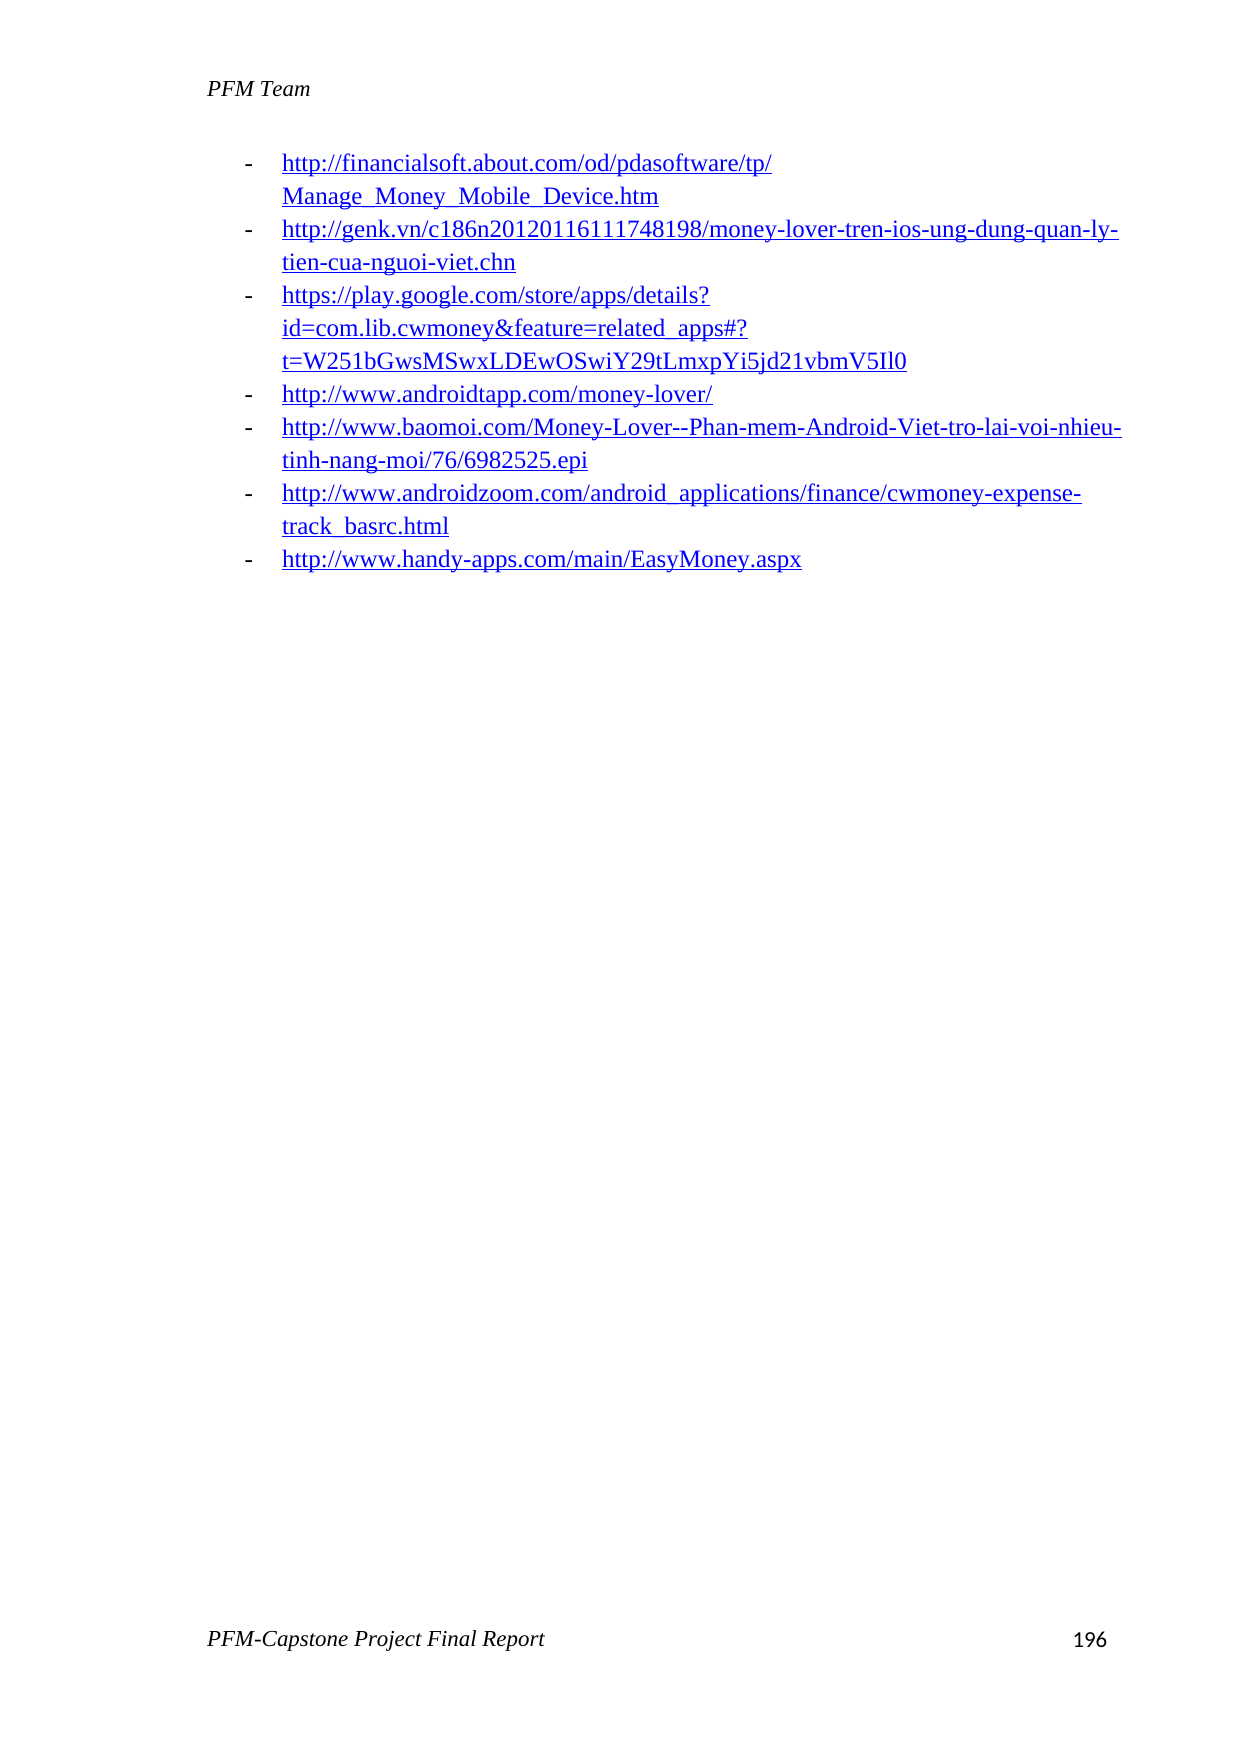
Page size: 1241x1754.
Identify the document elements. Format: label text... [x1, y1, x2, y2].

list http://financialsoft.about.com/od/pdasoftware/tp/Manage_Money_Mobile_Device.htm [244, 148, 1122, 209]
list http://genk.vn/c186n20120116111748198/money-lover-tren-ios-ung-dung-quan-ly-tien-cua-nguoi-viet.chn [244, 214, 1122, 276]
list http://www.androidzoom.com/android_applications/finance/cwmoney-expense-track_basrc.html [244, 478, 1122, 540]
list https://play.google.com/store/apps/details?id=com.lib.cwmoney&feature=related_apps#?t=W251bGwsMSwxLDEwOSwiY29tLmxpYi5jd21vbmV5Il0 [244, 280, 1122, 374]
list http://www.handy-apps.com/main/EasyMoney.aspx [244, 544, 1122, 573]
list http://www.baomoi.com/Money-Lover--Phan-mem-Android-Viet-tro-lai-voi-nhieu-tinh-nang-moi/76/6982525.epi [244, 412, 1122, 474]
list http://www.androidtapp.com/money-lover/ [244, 379, 1122, 408]
